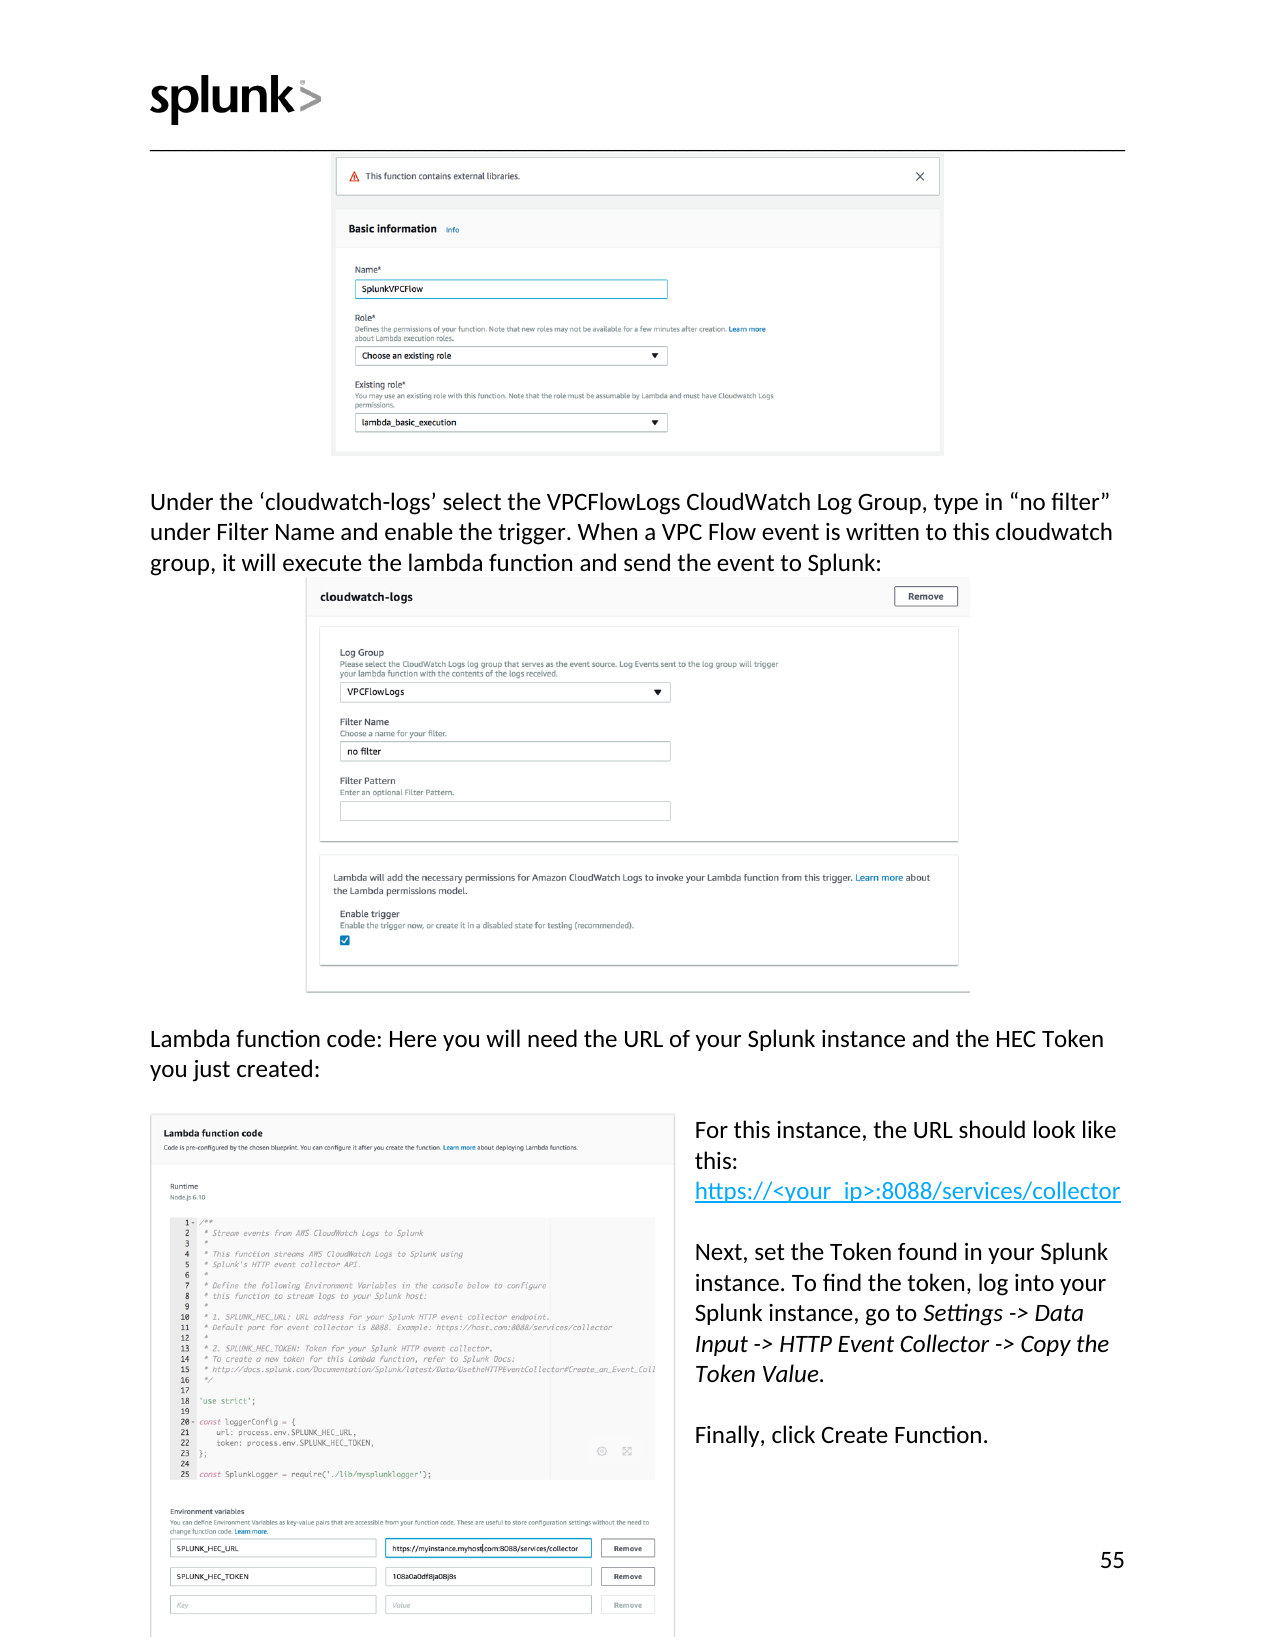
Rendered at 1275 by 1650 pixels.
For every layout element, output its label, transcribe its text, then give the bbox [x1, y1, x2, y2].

text Under the ‘cloudwatch-logs’ select the VPCFlowLogs CloudWatch Log Group, type in “no filter” under Filter Name and enable the trigger. When a VPC Flow event is written to this cloudwatch group, it will execute the lambda function and send the event to Splunk: [150, 486, 1125, 577]
picture [150, 75, 321, 125]
text Finally, click Create Function. [676, 1419, 1125, 1450]
text Lambda function code: Here you will need the URL of your Splunk instance and the HEC Token you just created: [150, 1023, 1125, 1084]
text For this instance, the URL should look like this: https://<your_ip>:8088/services/collector [676, 1114, 1125, 1206]
text Next, set the Token found in your Splunk instance. To find the token, log into your Splunk instance, go to Settings -> Data Input -> HTTP Event Collector -> Copy the Token Value. [676, 1236, 1125, 1389]
picture [331, 153, 944, 456]
picture [304, 577, 971, 993]
picture [150, 1113, 676, 1637]
